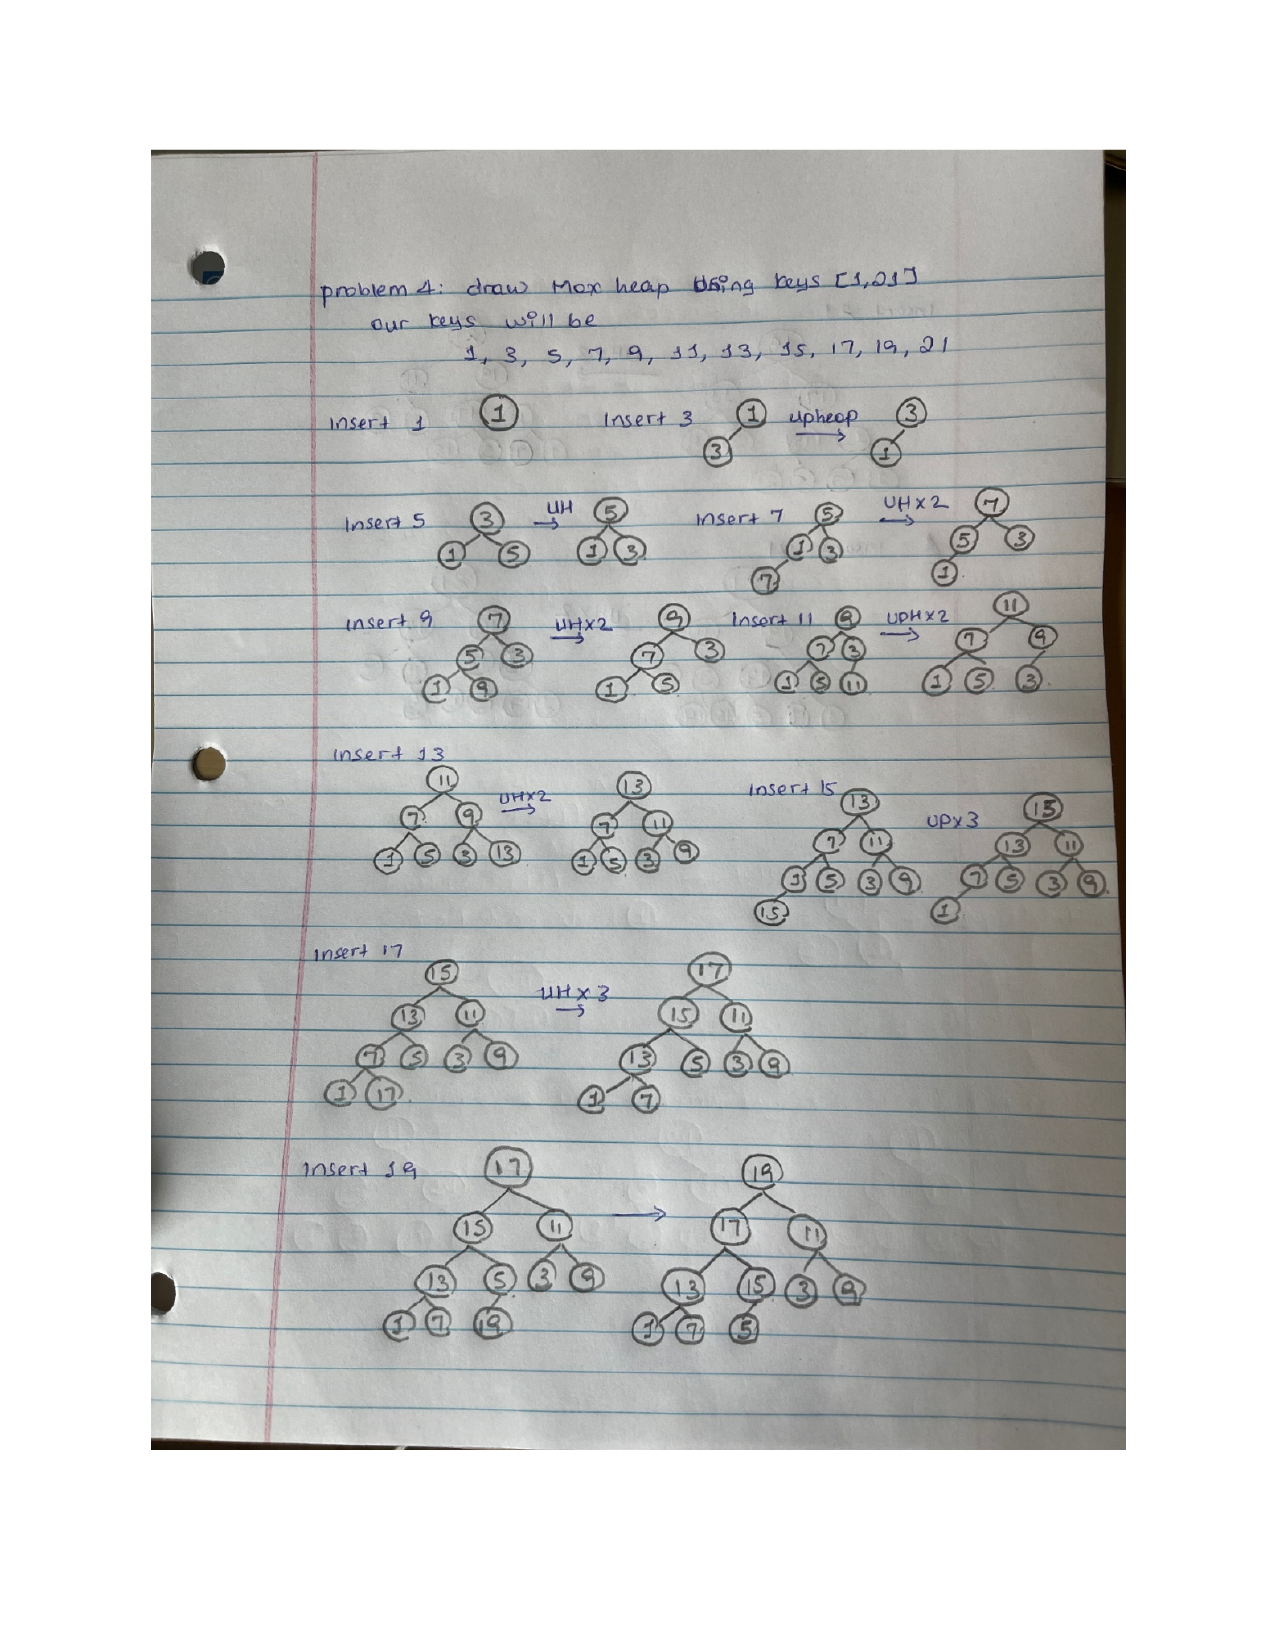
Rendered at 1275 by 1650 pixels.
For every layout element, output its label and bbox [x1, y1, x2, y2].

picture [152, 151, 1126, 1448]
